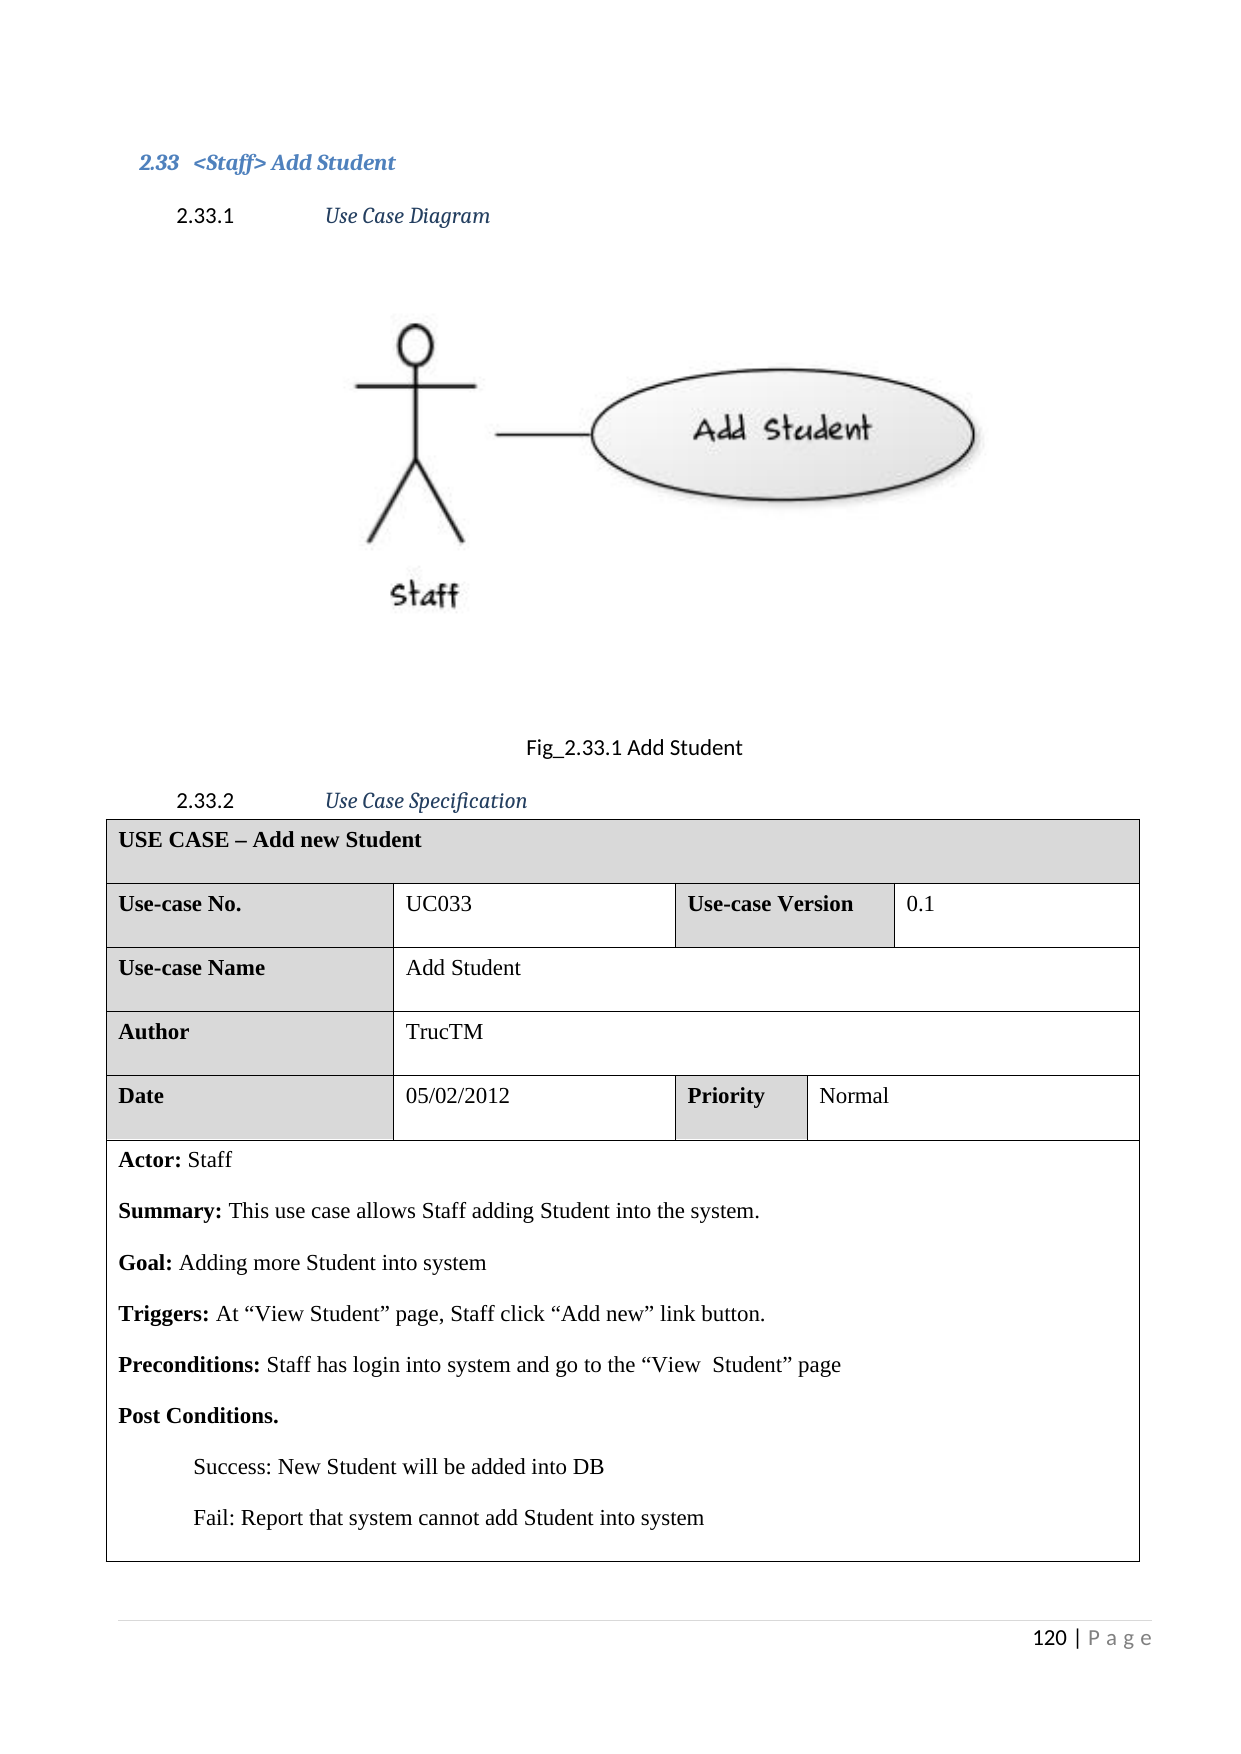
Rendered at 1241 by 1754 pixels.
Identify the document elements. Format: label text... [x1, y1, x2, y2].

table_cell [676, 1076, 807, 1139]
picture [281, 251, 1030, 726]
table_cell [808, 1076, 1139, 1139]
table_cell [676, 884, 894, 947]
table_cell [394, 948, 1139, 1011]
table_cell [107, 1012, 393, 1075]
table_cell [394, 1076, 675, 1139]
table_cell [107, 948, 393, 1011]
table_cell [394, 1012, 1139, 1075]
subtitle <Staff> Add Student [118, 150, 1152, 176]
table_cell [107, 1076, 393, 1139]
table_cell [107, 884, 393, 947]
subtitle Use Case Diagram [118, 201, 1152, 229]
subtitle Use Case Specification [118, 786, 1152, 814]
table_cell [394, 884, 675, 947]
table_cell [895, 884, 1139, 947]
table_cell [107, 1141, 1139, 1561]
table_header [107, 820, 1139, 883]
